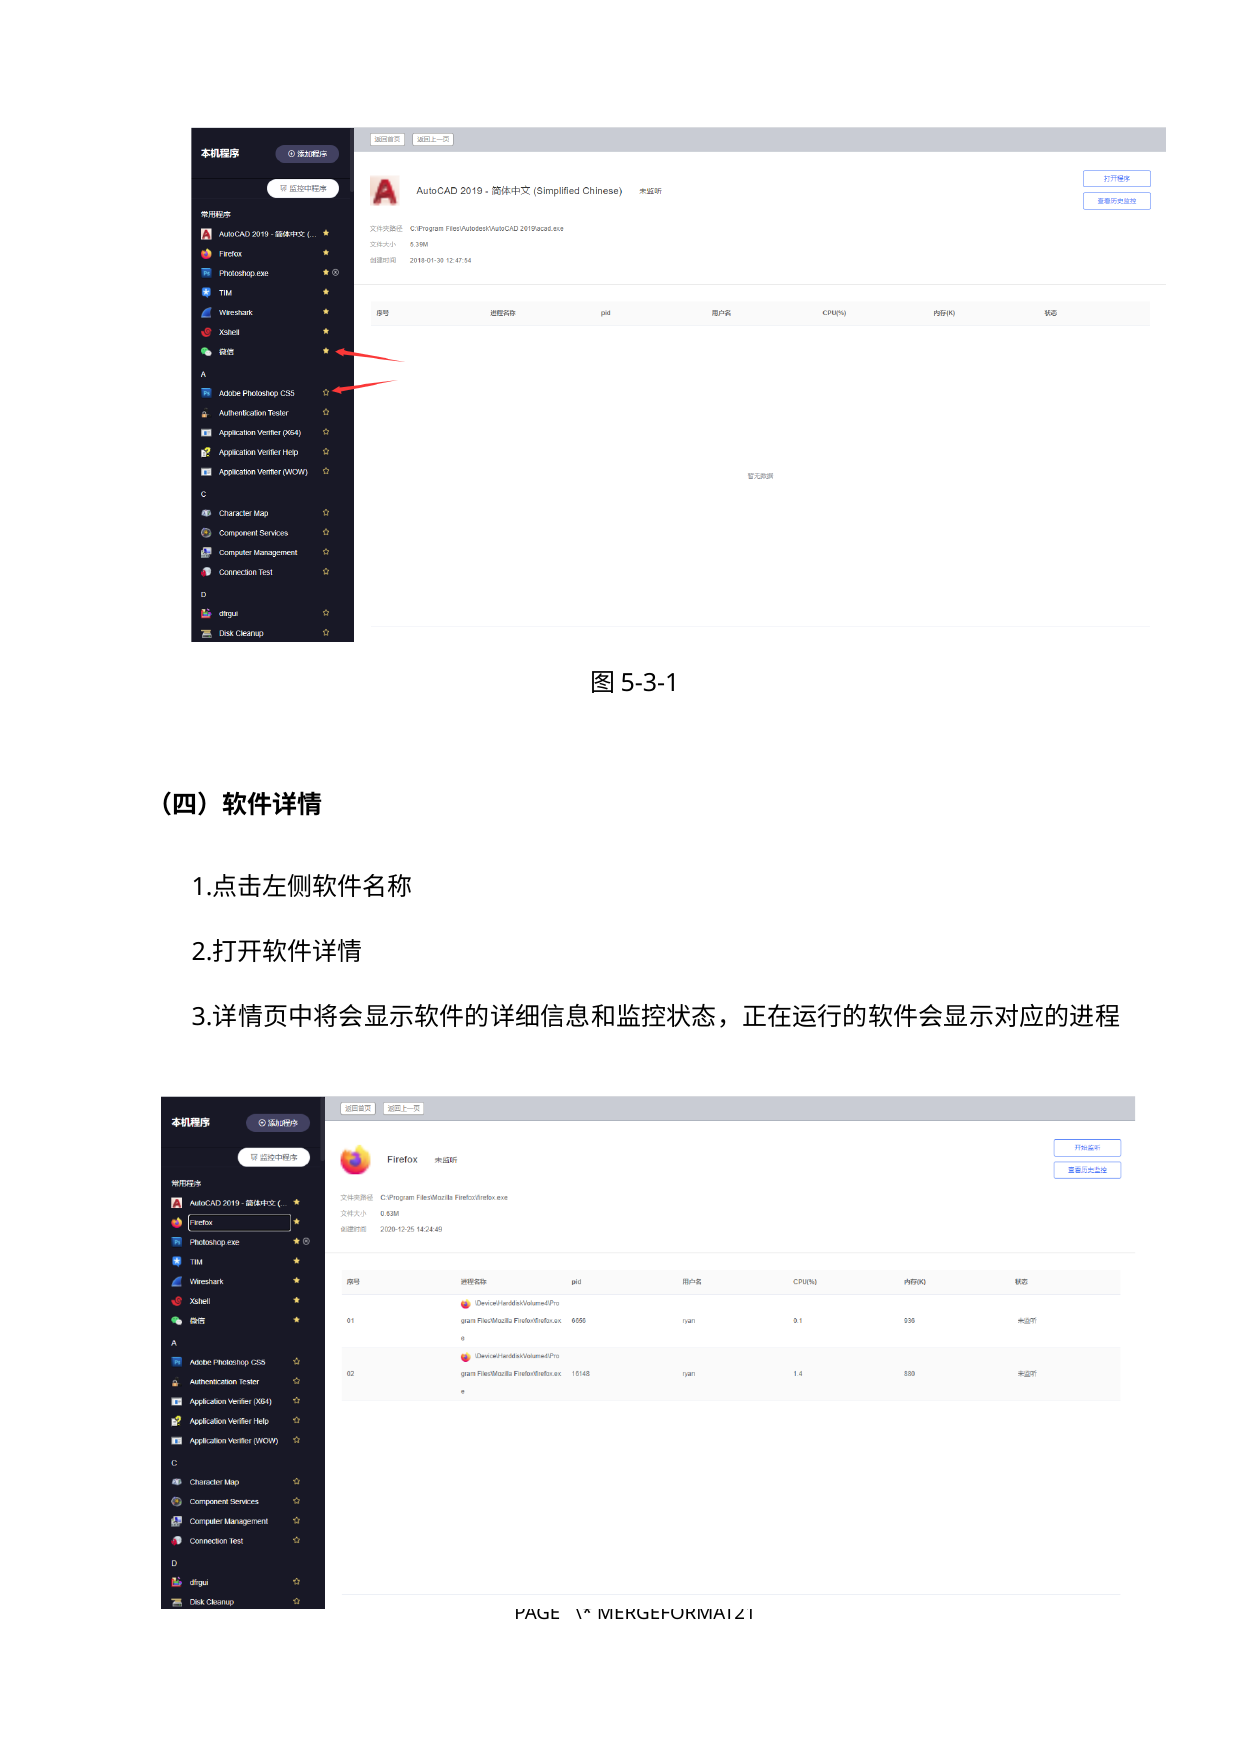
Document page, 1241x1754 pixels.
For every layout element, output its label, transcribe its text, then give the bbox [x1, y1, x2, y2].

text 1.点击左侧软件名称 [148, 852, 1122, 917]
picture [161, 1096, 1136, 1609]
picture [191, 127, 1166, 642]
text 图5-3-1 [148, 648, 1122, 713]
text 2.打开软件详情 [148, 917, 1122, 982]
text 3.详情页中将会显示软件的详细信息和监控状态，正在运行的软件会显示对应的进程列表。 [148, 982, 1122, 1047]
subtitle （四）软件详情 [148, 770, 1122, 835]
